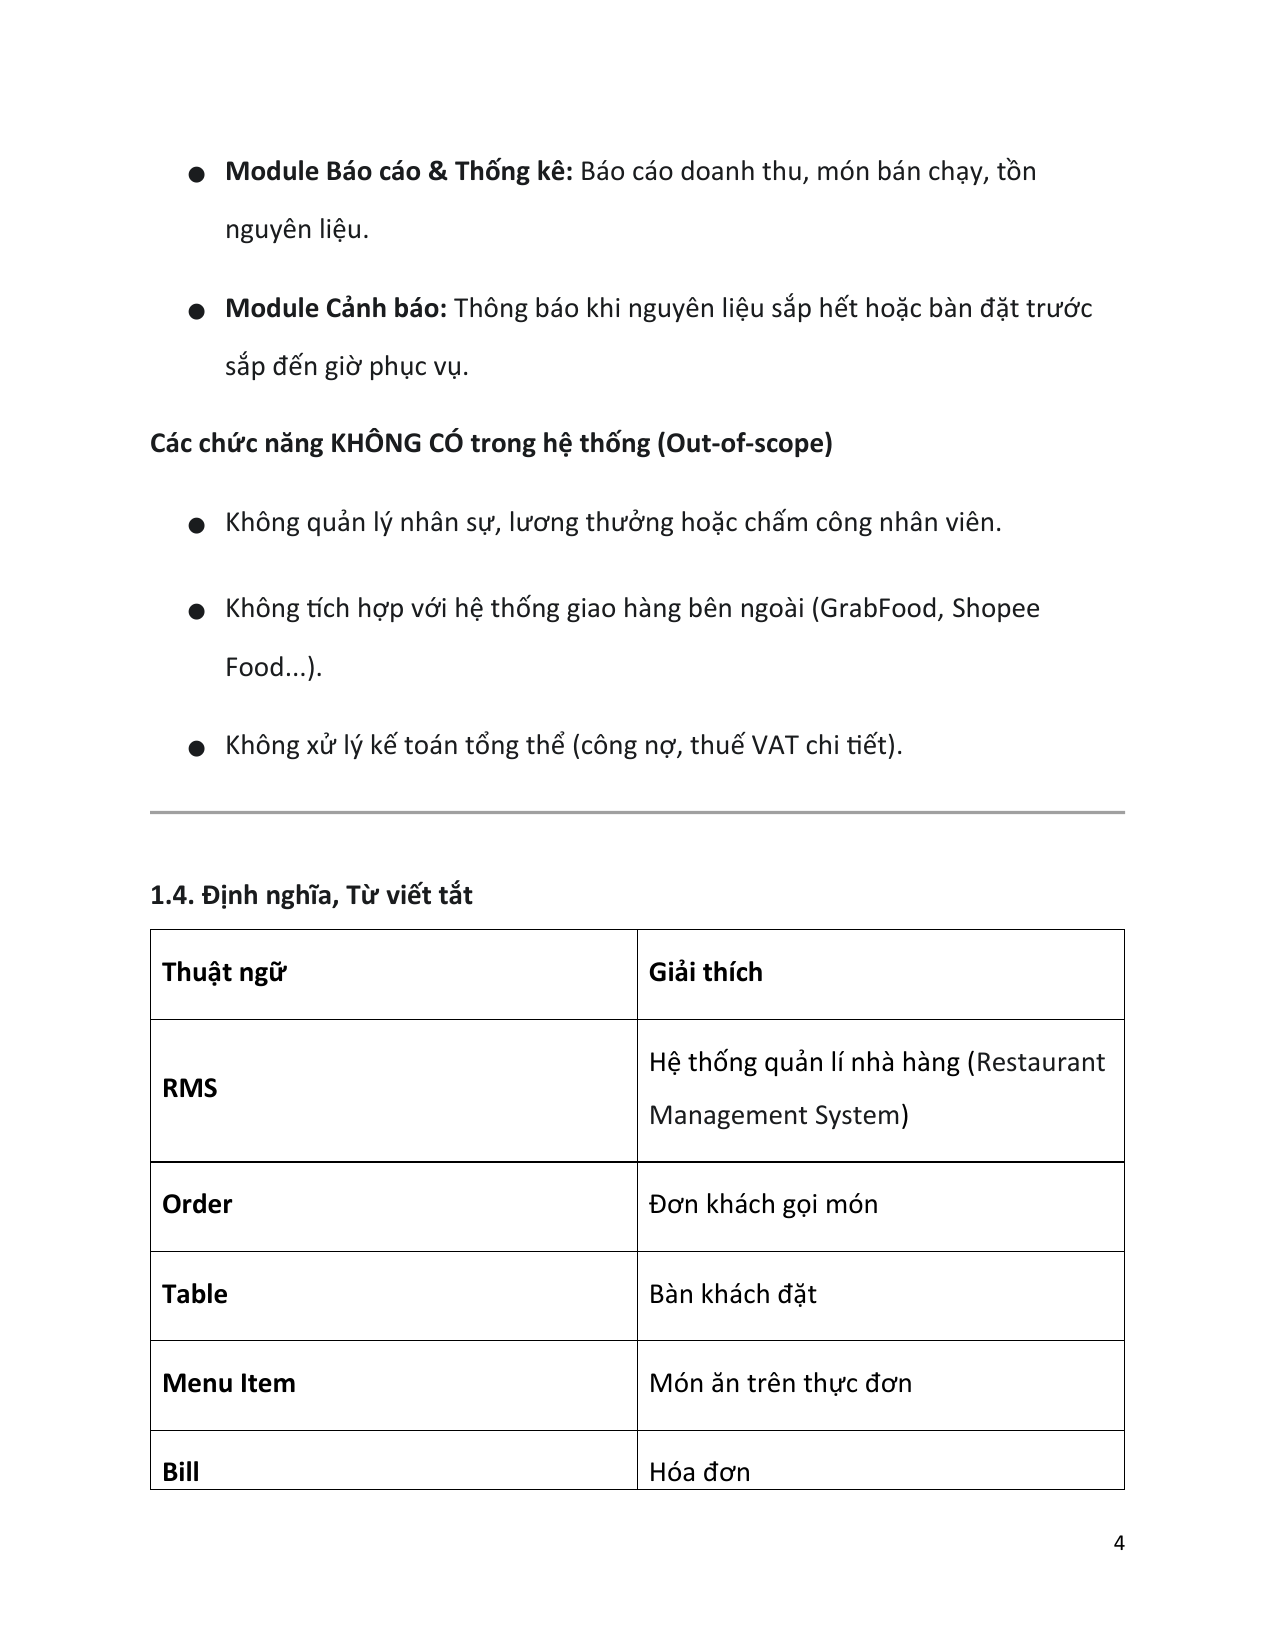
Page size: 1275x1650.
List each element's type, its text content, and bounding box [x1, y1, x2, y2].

table_cell Table [151, 1252, 637, 1340]
list Module Cảnh báo: Thông báo khi nguyên liệu sắp hết hoặc bàn đặt trước sắp đến giờ phục vụ. [187, 287, 1125, 383]
table_cell Món ăn trên thực đơn [638, 1341, 1124, 1429]
table_cell Đơn khách gọi món [638, 1163, 1124, 1251]
table_cell Hệ thống quản lí nhà hàng (Restaurant Management System) [638, 1020, 1124, 1161]
table_cell RMS [151, 1020, 637, 1161]
list Không tích hợp với hệ thống giao hàng bên ngoài (GrabFood, Shopee Food...). [187, 587, 1125, 683]
table_cell Hóa đơn [638, 1431, 1124, 1489]
table_cell Bill [151, 1431, 637, 1489]
text Các chức năng KHÔNG CÓ trong hệ thống (Out-of-scope) [150, 424, 1125, 459]
table_cell Menu Item [151, 1341, 637, 1429]
table_cell Order [151, 1163, 637, 1251]
list Không xử lý kế toán tổng thể (công nợ, thuế VAT chi tiết). [187, 724, 1125, 767]
text 1.4. Định nghĩa, Từ viết tắt [150, 876, 1125, 911]
list Module Báo cáo & Thống kê: Báo cáo doanh thu, món bán chạy, tồn nguyên liệu. [187, 150, 1125, 246]
table_cell Bàn khách đặt [638, 1252, 1124, 1340]
list Không quản lý nhân sự, lương thưởng hoặc chấm công nhân viên. [187, 500, 1125, 543]
table_header Thuật ngữ [151, 930, 637, 1019]
table_header Giải thích [638, 930, 1124, 1019]
